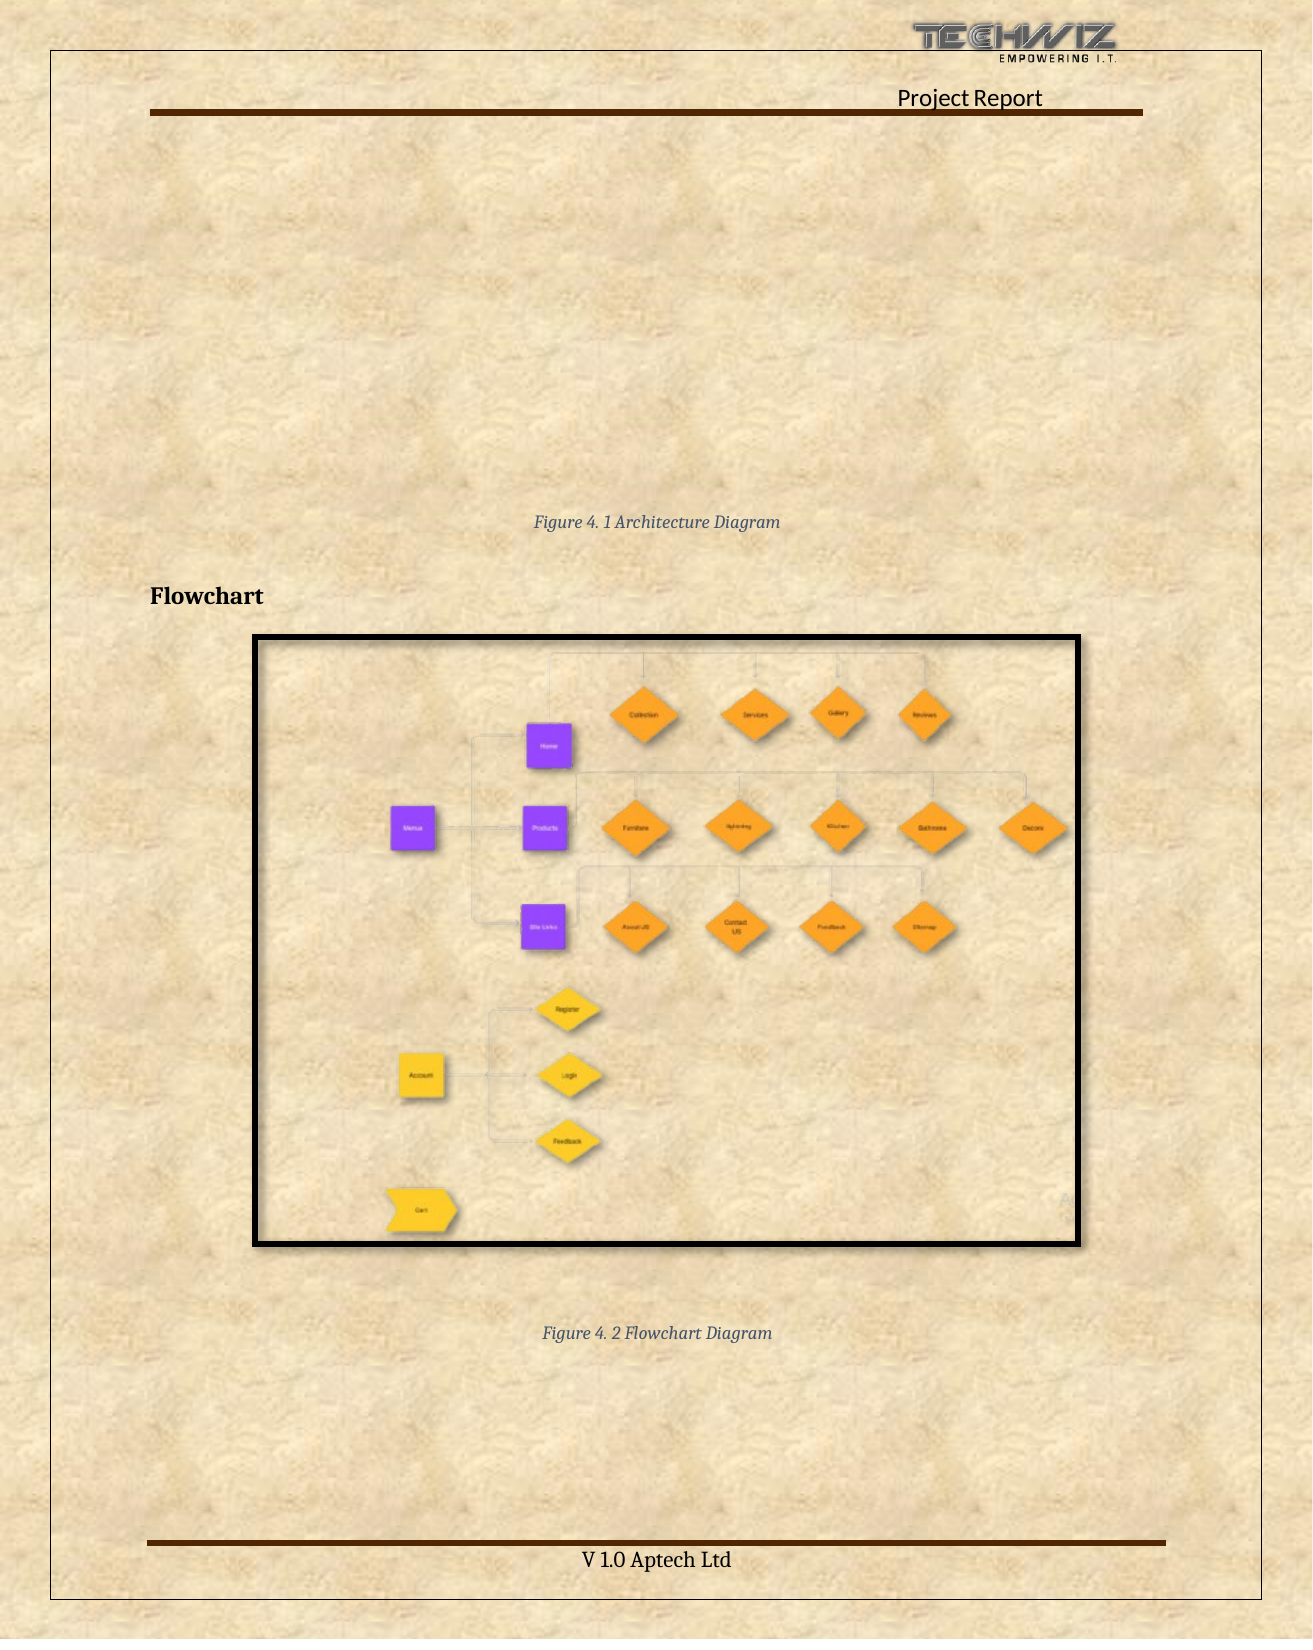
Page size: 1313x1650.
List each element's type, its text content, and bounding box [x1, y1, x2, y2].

picture [0, 0, 1313, 1639]
subtitle Flowchart [150, 582, 791, 611]
